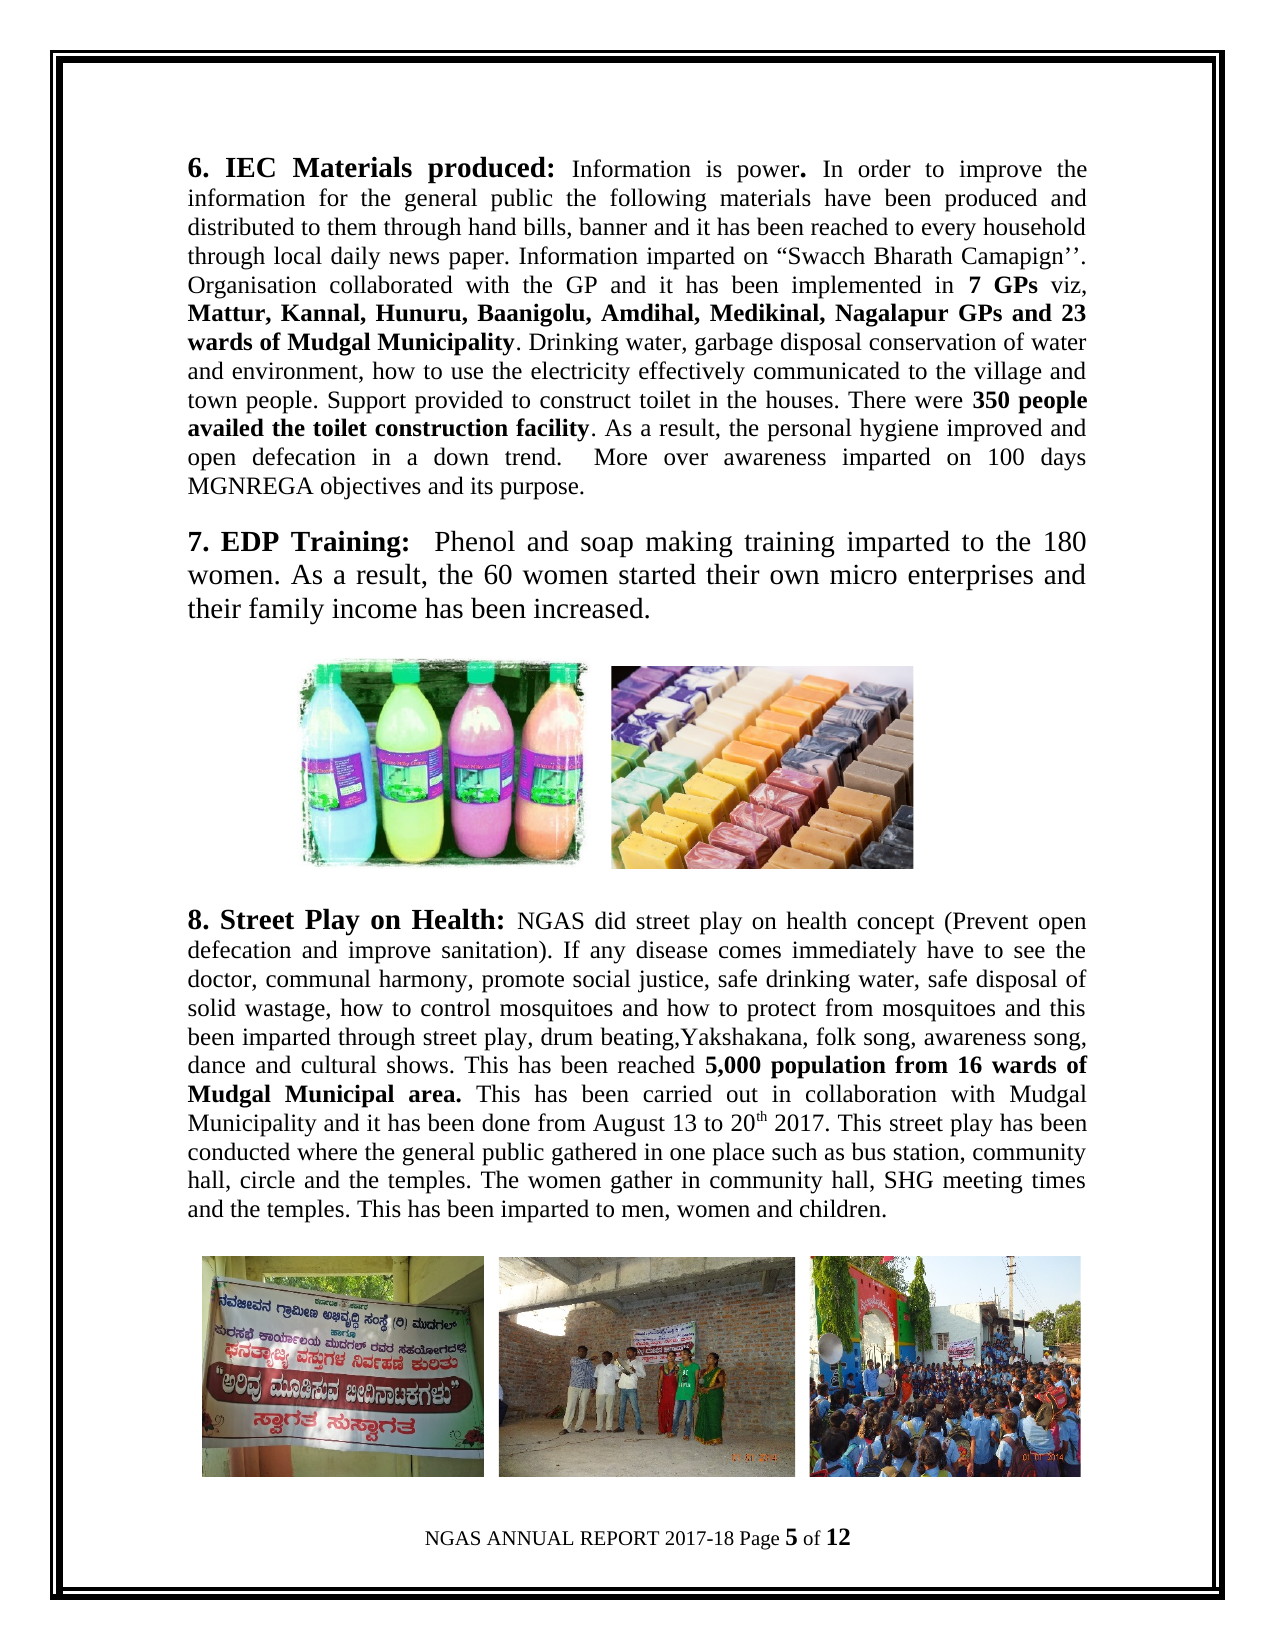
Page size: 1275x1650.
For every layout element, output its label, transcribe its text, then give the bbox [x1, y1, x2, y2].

picture [611, 666, 914, 869]
text 8. Street Play on Health: NGAS did street play on health concept (Prevent open defecation and improve sanitation). If any disease comes immediately have to see the doctor, communal harmony, promote social justice, safe drinking water, safe disposal of solid wastage, how to control mosquitoes and how to protect from mosquitoes and this been imparted through street play, drum beating,Yakshakana, folk song, awareness song, dance and cultural shows. This has been reached 5,000 population from 16 wards of Mudgal Municipal area. This has been carried out in collaboration with Mudgal Municipality and it has been done from August 13 to 20th 2017. This street play has been conducted where the general public gathered in one place such as bus station, community hall, circle and the temples. The women gather in community hall, SHG meeting times and the temples. This has been imparted to men, women and children. [187, 902, 1087, 1223]
picture [296, 658, 591, 869]
picture [809, 1256, 1081, 1477]
text 6. IEC Materials produced: Information is power. In order to improve the information for the general public the following materials have been produced and distributed to them through hand bills, banner and it has been reached to every household through local daily news paper. Information imparted on “Swacch Bharath Camapign’’. Organisation collaborated with the GP and it has been implemented in 7 GPs viz, Mattur, Kannal, Hunuru, Baanigolu, Amdihal, Medikinal, Nagalapur GPs and 23 wards of Mudgal Municipality. Drinking water, garbage disposal conservation of water and environment, how to use the electricity effectively communicated to the village and town people. Support provided to construct toilet in the houses. There were 350 people availed the toilet construction facility. As a result, the personal hygiene improved and open defecation in a down trend. More over awareness imparted on 100 days MGNREGA objectives and its purpose. [187, 150, 1087, 500]
text 7. EDP Training: Phenol and soap making training imparted to the 180 women. As a result, the 60 women started their own micro enterprises and their family income has been increased. [187, 524, 1087, 624]
picture [498, 1257, 796, 1477]
picture [202, 1256, 484, 1477]
